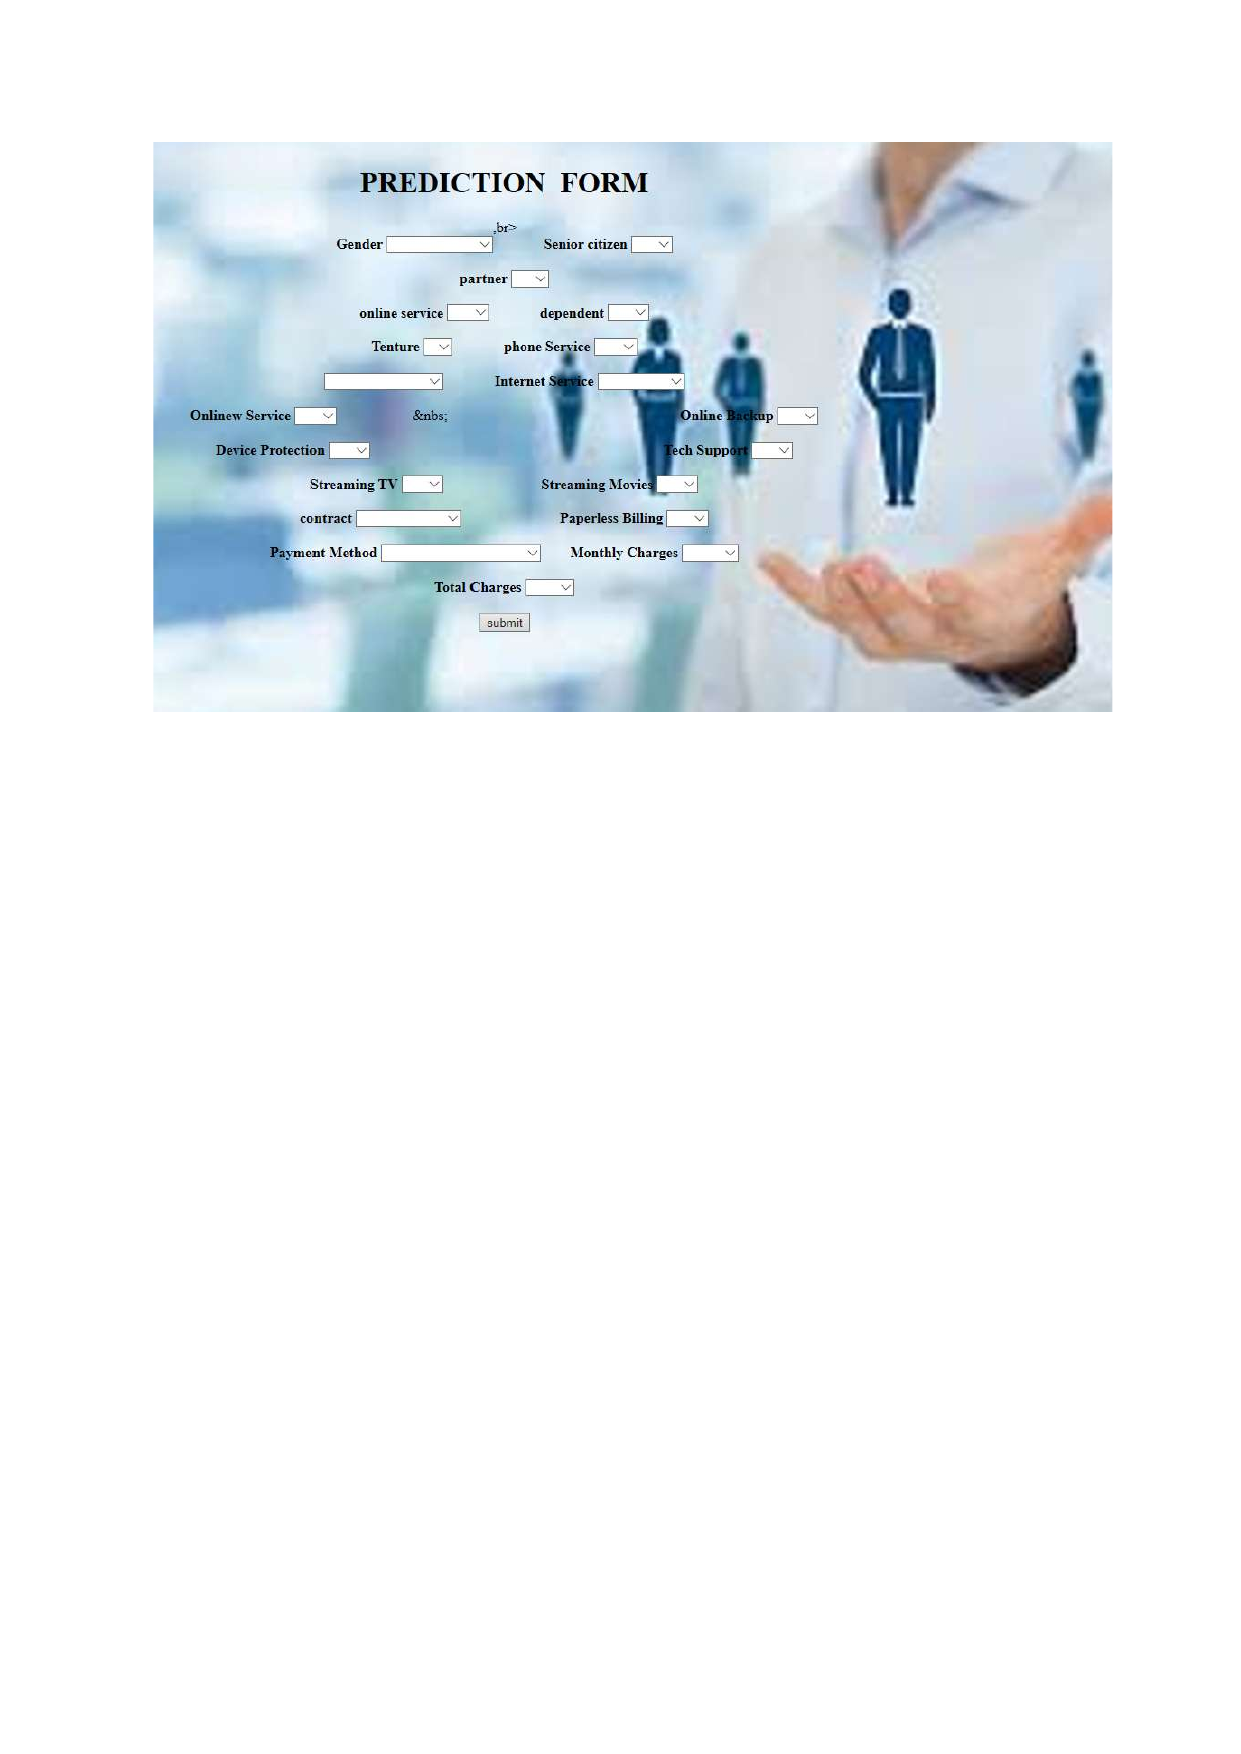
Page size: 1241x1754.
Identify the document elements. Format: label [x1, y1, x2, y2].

picture [153, 142, 1113, 712]
